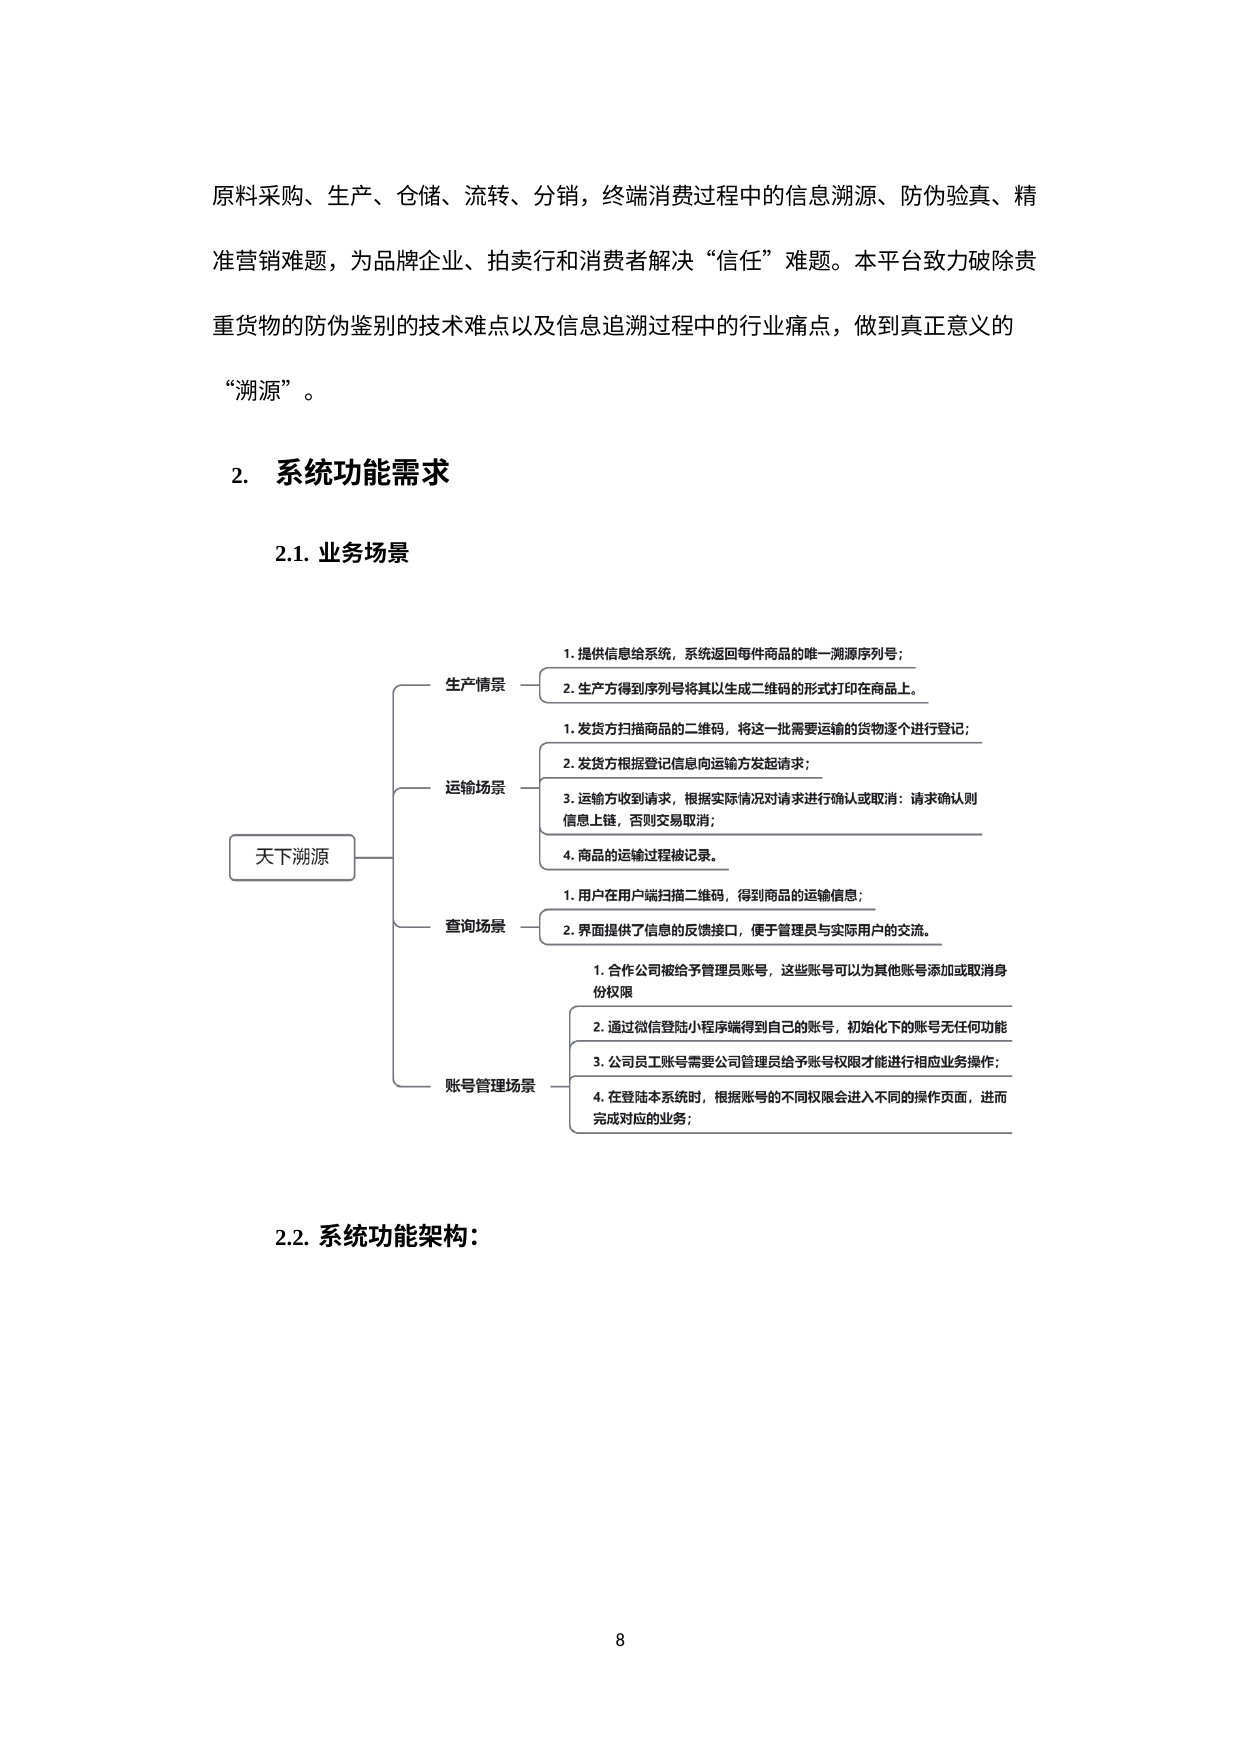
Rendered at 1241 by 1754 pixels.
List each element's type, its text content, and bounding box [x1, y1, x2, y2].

list 系统功能需求 [231, 438, 1053, 503]
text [212, 162, 1053, 422]
picture [187, 600, 1053, 1175]
list 业务场景 [275, 519, 1053, 584]
list 系统功能架构： [275, 1202, 1053, 1267]
